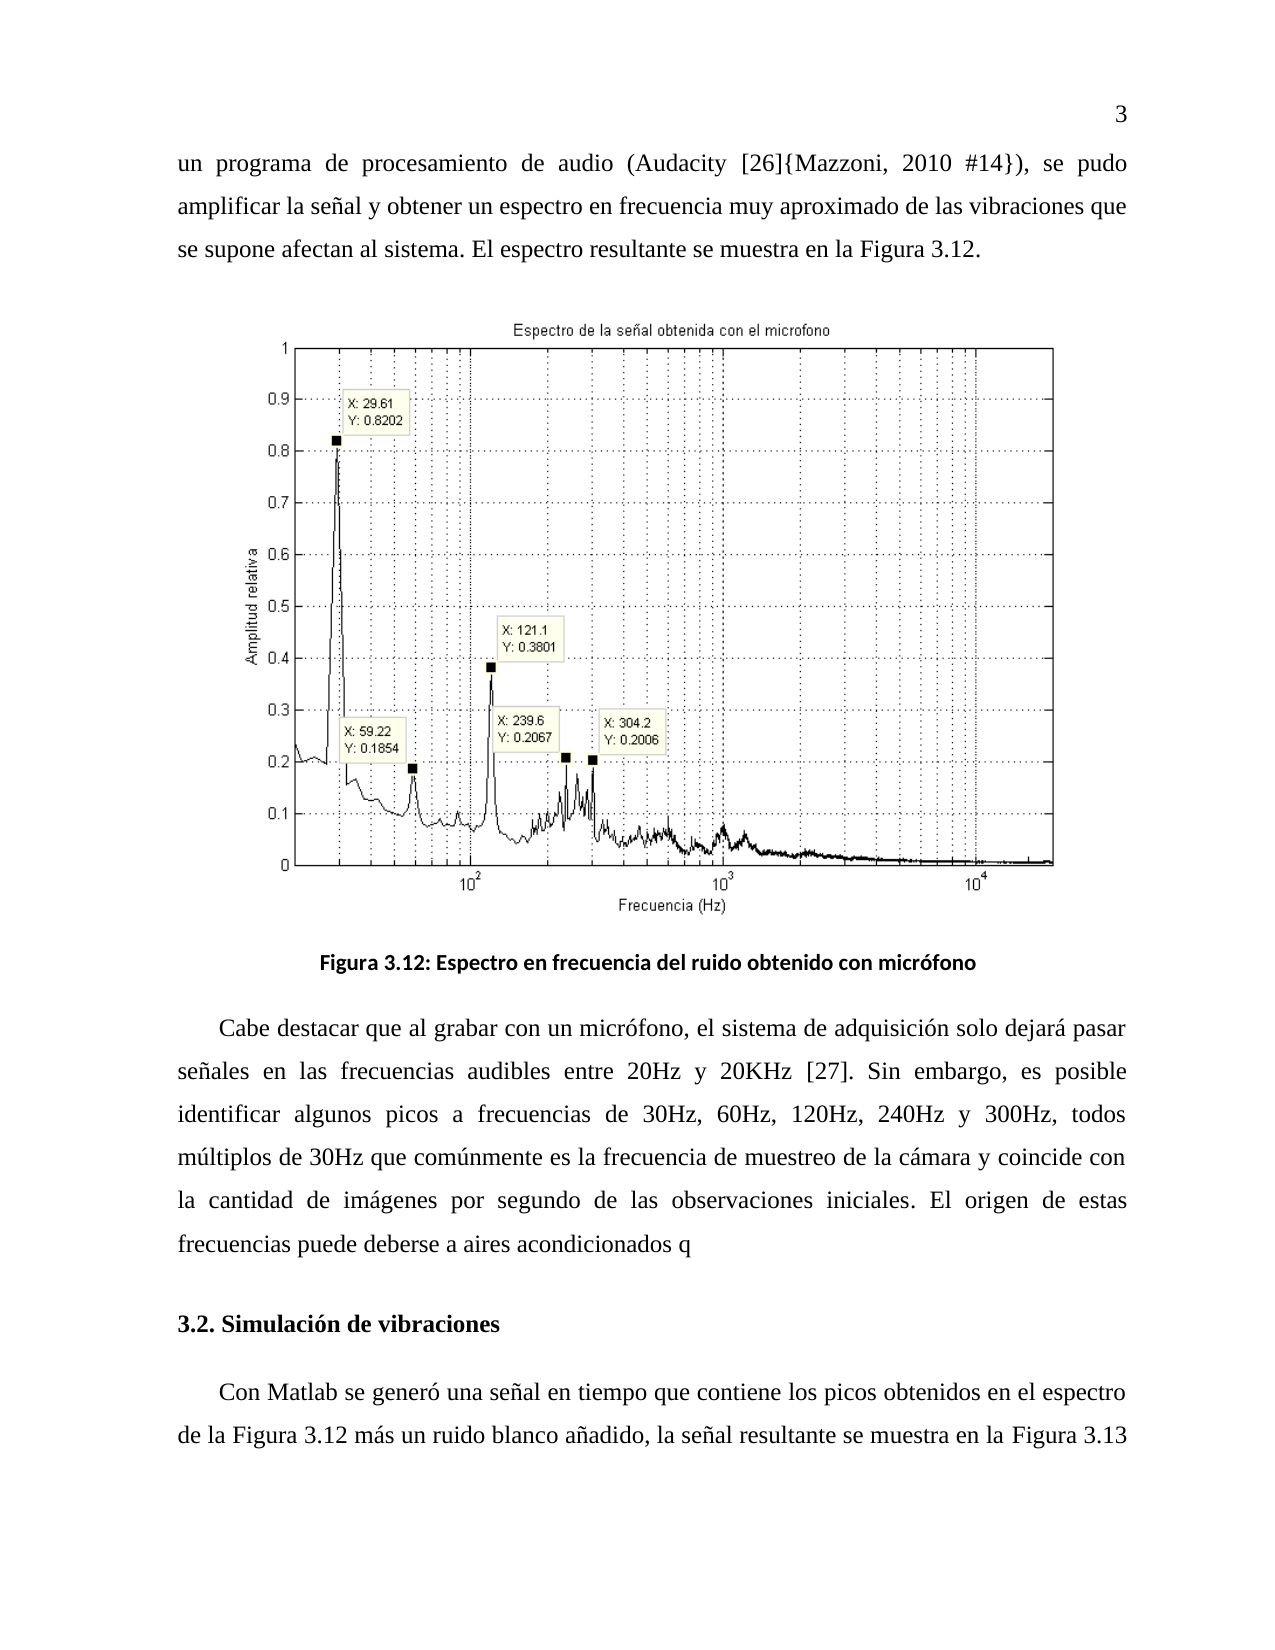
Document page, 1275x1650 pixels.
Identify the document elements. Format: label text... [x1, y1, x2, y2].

picture [225, 302, 1071, 935]
text Cabe destacar que al grabar con un micrófono, el sistema de adquisición solo dejará pasar señales en las frecuencias audibles entre 20Hz y 20KHz [27]. Sin embargo, es posible identificar algunos picos a frecuencias de 30Hz, 60Hz, 120Hz, 240Hz y 300Hz, todos múltiplos de 30Hz que comúnmente es la frecuencia de muestreo de la cámara y coincide con la cantidad de imágenes por segundo de las observaciones iniciales. El origen de estas frecuencias puede deberse a aires acondicionados q [177, 1013, 1127, 1257]
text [177, 1377, 1127, 1449]
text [177, 148, 1127, 263]
subtitle Simulación de vibraciones [177, 1309, 1127, 1338]
